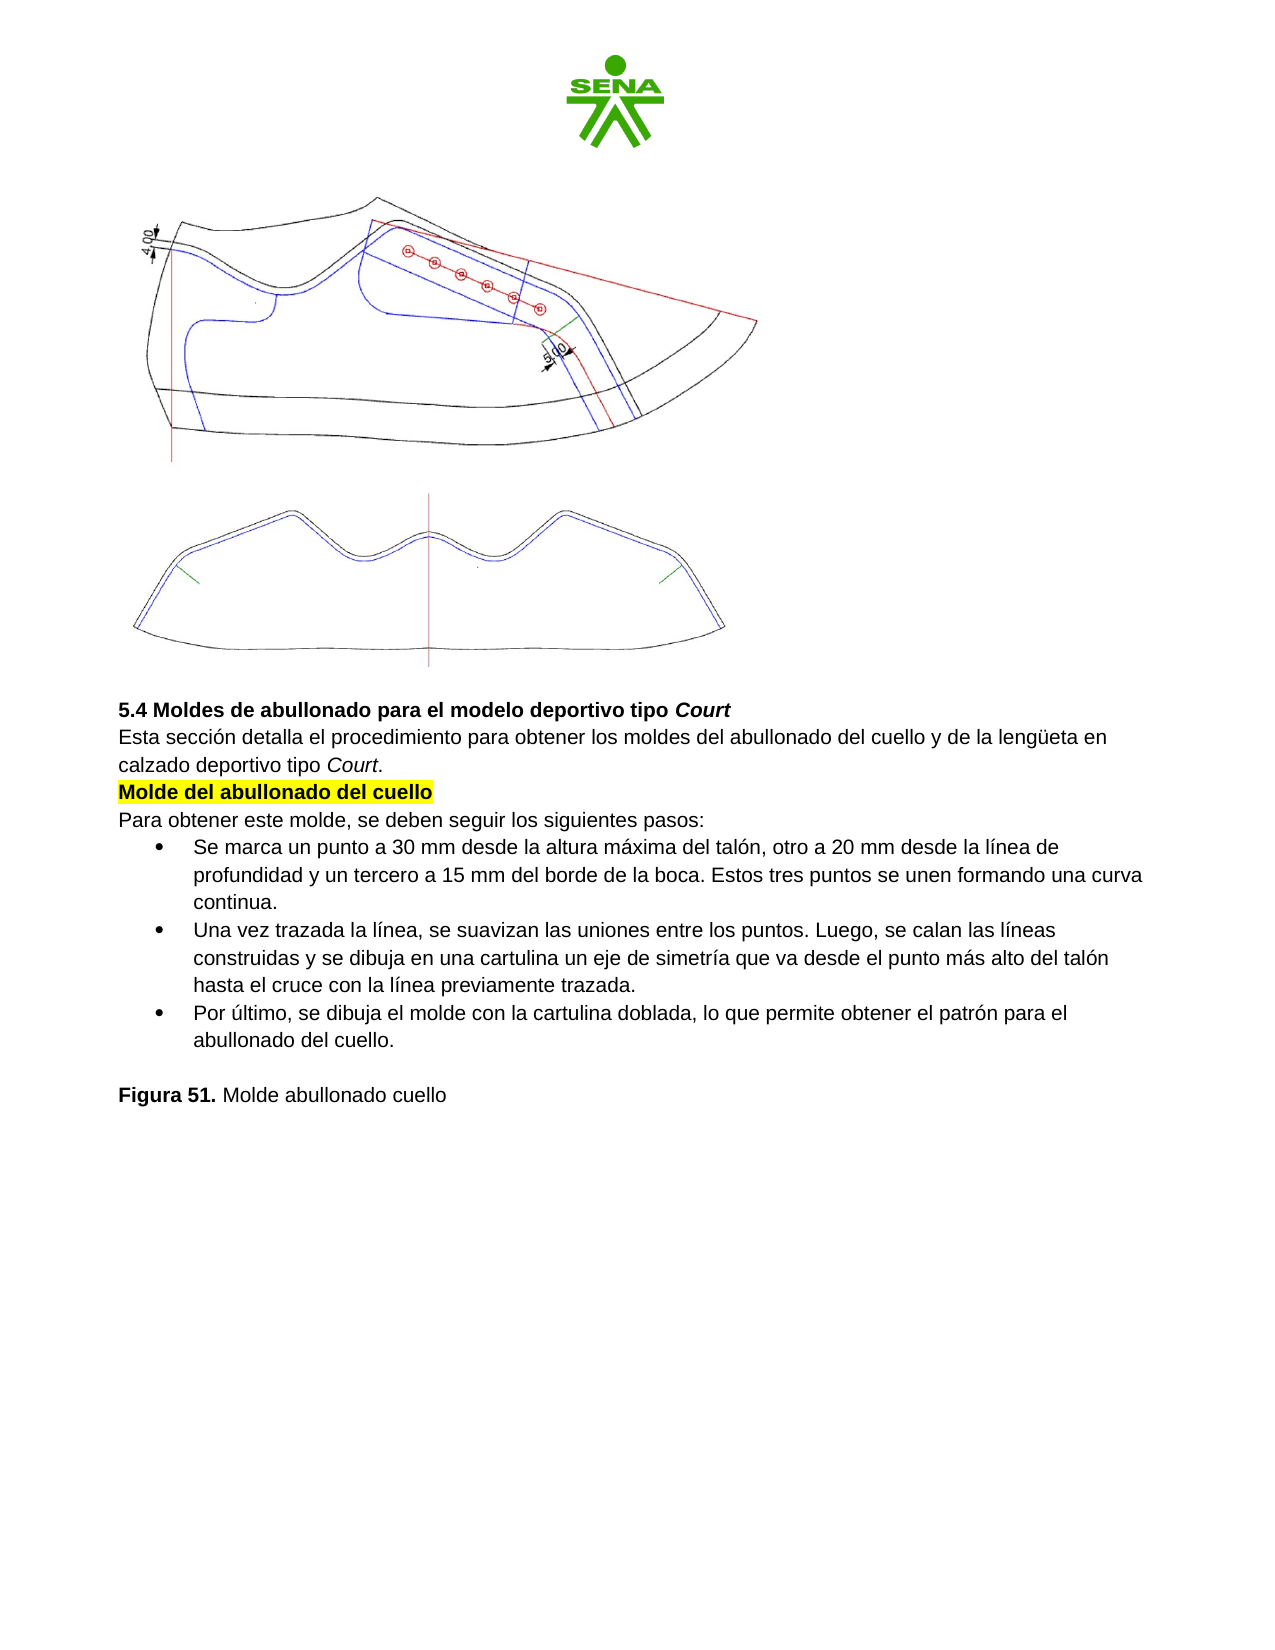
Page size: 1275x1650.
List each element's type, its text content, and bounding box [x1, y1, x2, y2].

picture [566, 55, 664, 148]
text Molde del abullonado del cuello Para obtener este molde, se deben seguir los siguientes pasos: [118, 780, 1157, 832]
text 5.4 Moldes de abullonado para el modelo deportivo tipo Court Esta sección detalla el procedimiento para obtener los moldes del abullonado del cuello y de la lengüeta en calzado deportivo tipo Court. [118, 698, 1157, 777]
list Por último, se dibuja el molde con la cartulina doblada, lo que permite obtener el patrón para el abullonado del cuello. [156, 1000, 1157, 1052]
list Una vez trazada la línea, se suavizan las uniones entre los puntos. Luego, se calan las líneas construidas y se dibuja en una cartulina un eje de simetría que va desde el punto más alto del talón hasta el cruce con la línea previamente trazada. [156, 918, 1157, 997]
list Se marca un punto a 30 mm desde la altura máxima del talón, otro a 20 mm desde la línea de profundidad y un tercero a 15 mm del borde de la boca. Estos tres puntos se unen formando una curva continua. [156, 835, 1157, 914]
text Figura 51. Molde abullonado cuello [118, 1083, 1157, 1107]
picture [118, 177, 778, 667]
